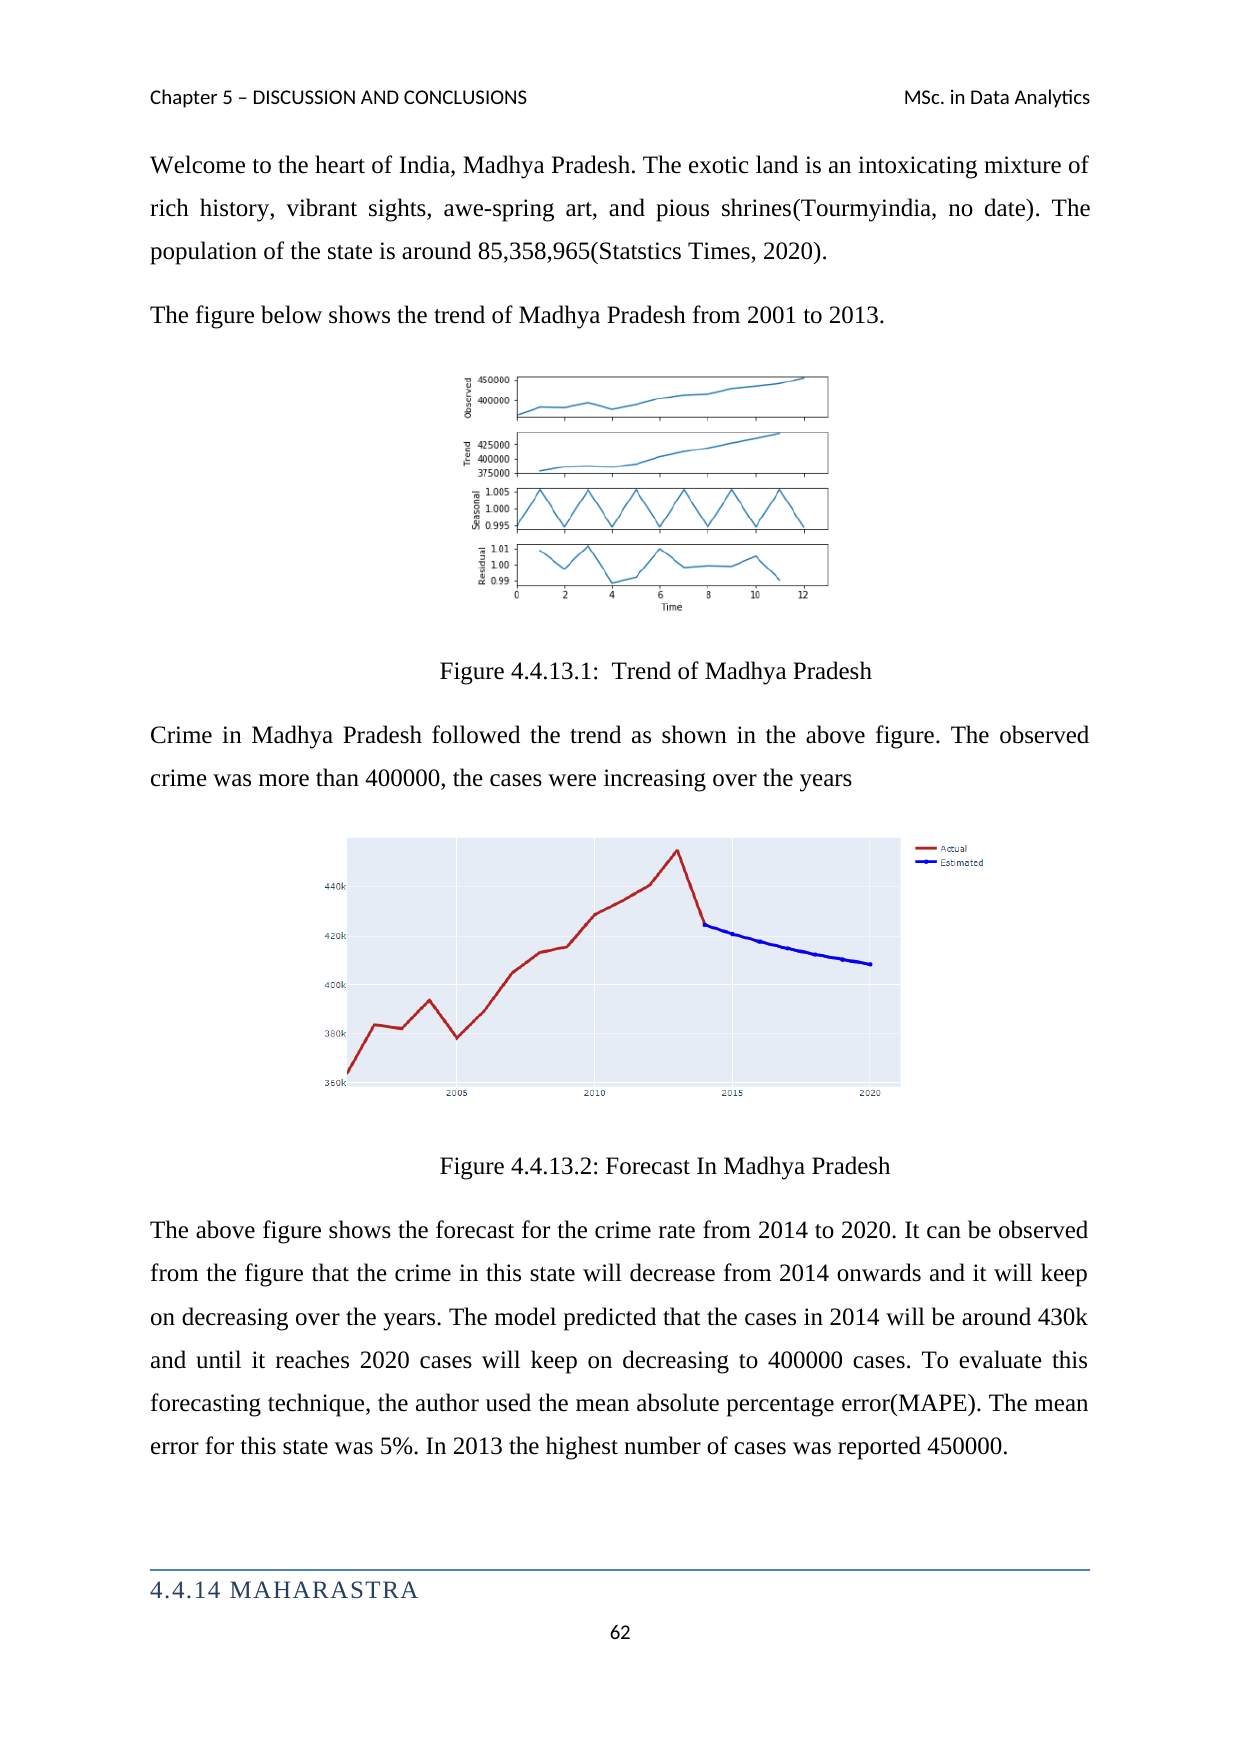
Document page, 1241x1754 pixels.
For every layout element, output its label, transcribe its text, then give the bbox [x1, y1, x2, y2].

list : Forecast In Madhya Pradesh [516, 1151, 1090, 1180]
list : Trend of Madhya Pradesh [516, 656, 1090, 685]
text The figure below shows the trend of Madhya Pradesh from 2001 to 2013. [150, 300, 1090, 329]
text Welcome to the heart of India, Madhya Pradesh. The exotic land is an intoxicating mixture of rich history, vibrant sights, awe-spring art, and pious shrines(Tourmyindia, no date). The population of the state is around 85,358,965(Statstics Times, 2020). [150, 150, 1090, 265]
subtitle 4.4.14 MAHARASTRA [150, 1571, 1090, 1604]
picture [450, 364, 862, 621]
text Crime in Madhya Pradesh followed the trend as shown in the above figure. The observed crime was more than 400000, the cases were increasing over the years [150, 720, 1090, 792]
picture [318, 827, 991, 1117]
text The above figure shows the forecast for the crime rate from 2014 to 2020. It can be observed from the figure that the crime in this state will decrease from 2014 onwards and it will keep on decreasing over the years. The model predicted that the cases in 2014 will be around 430k and until it reaches 2020 cases will keep on decreasing to 400000 cases. To evaluate this forecasting technique, the author used the mean absolute percentage error(MAPE). The mean error for this state was 5%. In 2013 the highest number of cases was reported 450000. [150, 1215, 1090, 1460]
